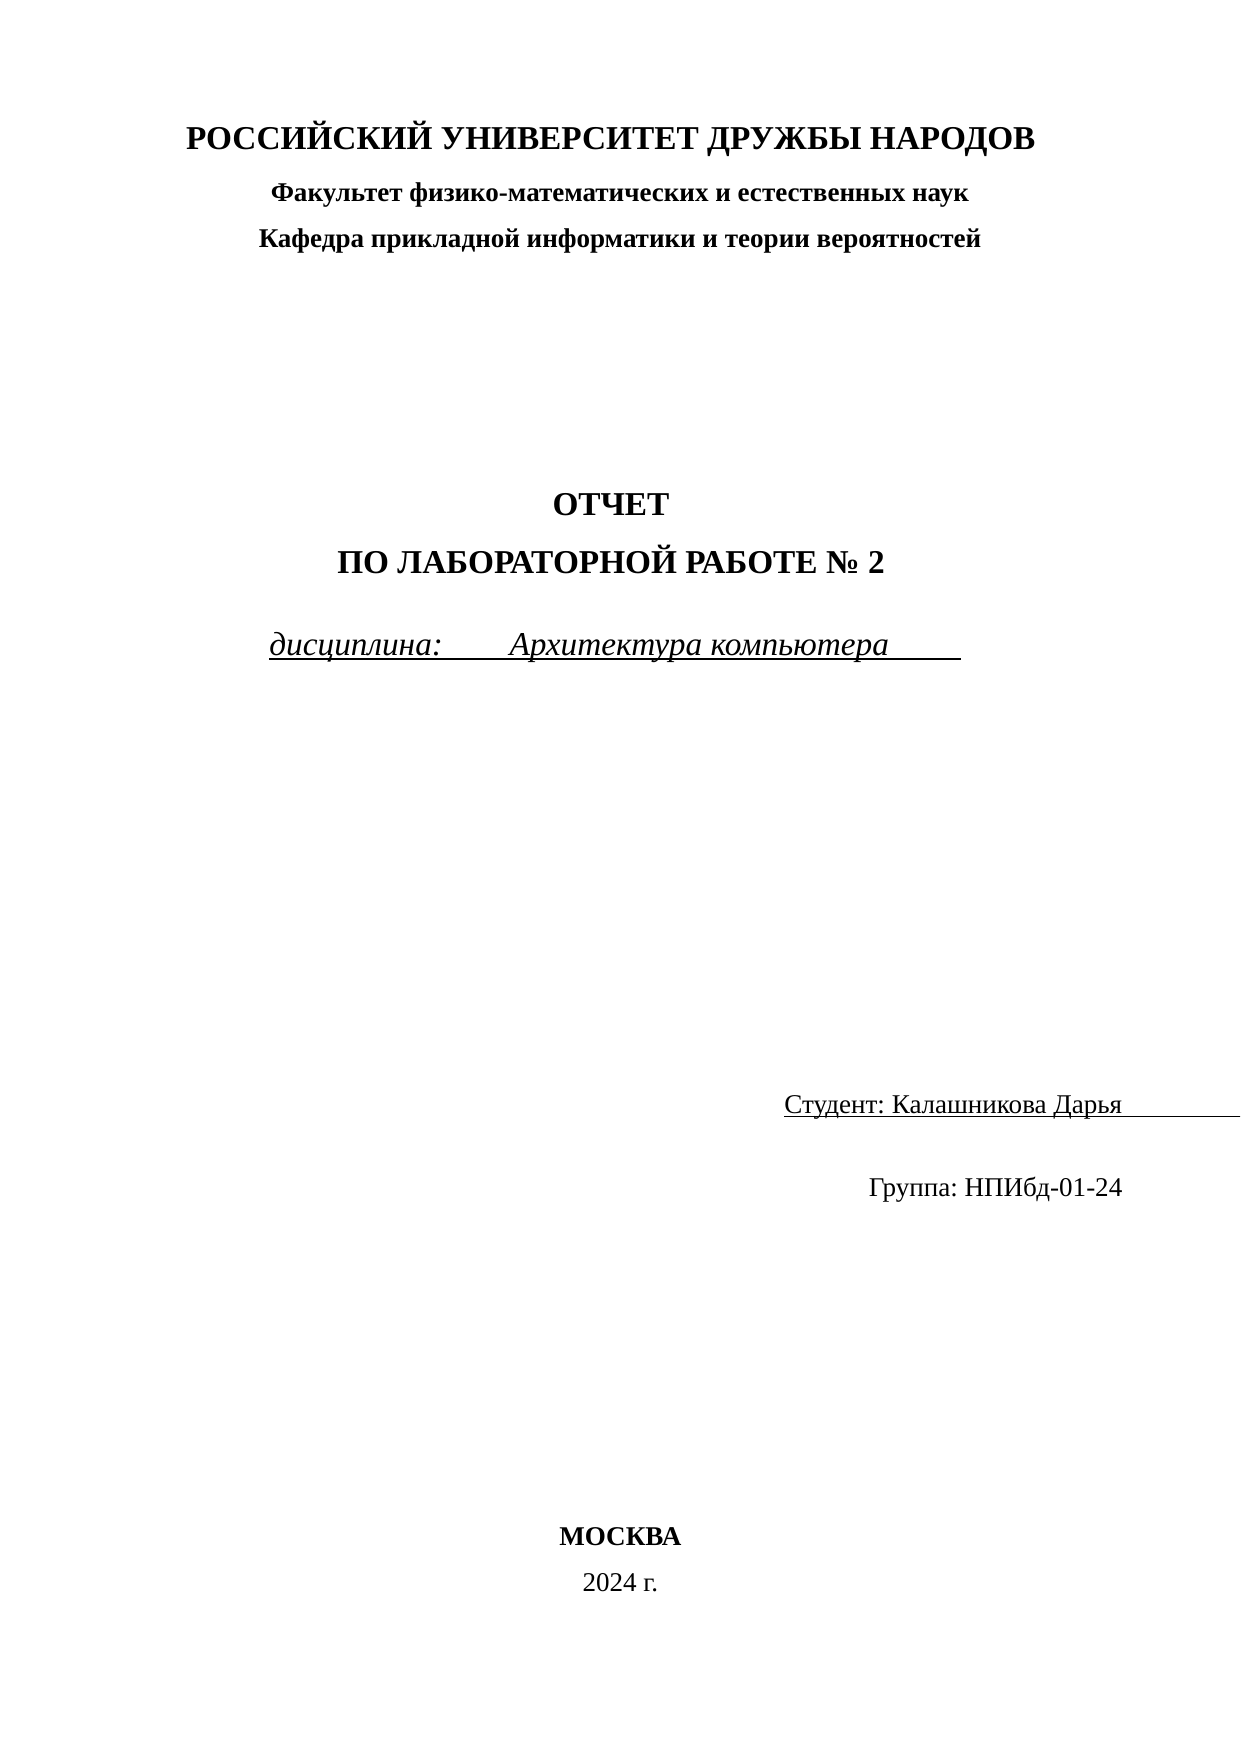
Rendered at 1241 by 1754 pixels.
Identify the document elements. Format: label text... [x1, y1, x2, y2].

text РОССИЙСКИЙ УНИВЕРСИТЕТ ДРУЖБЫ НАРОДОВ [99, 118, 1122, 156]
text Студент: Калашникова Дарья [118, 1088, 1122, 1119]
text Кафедра прикладной информатики и теории вероятностей [118, 222, 1122, 253]
text Группа: НПИбд-01-24 [118, 1171, 1122, 1202]
text ОТЧЕТ [99, 484, 1122, 523]
text Факультет физико-математических и естественных наук [118, 176, 1122, 207]
text по лабораторной работе № 2 [99, 542, 1122, 580]
text дисциплина: Архитектура компьютера [99, 624, 1122, 663]
text 2024 г. [118, 1566, 1122, 1597]
text МОСКВА [118, 1519, 1122, 1551]
